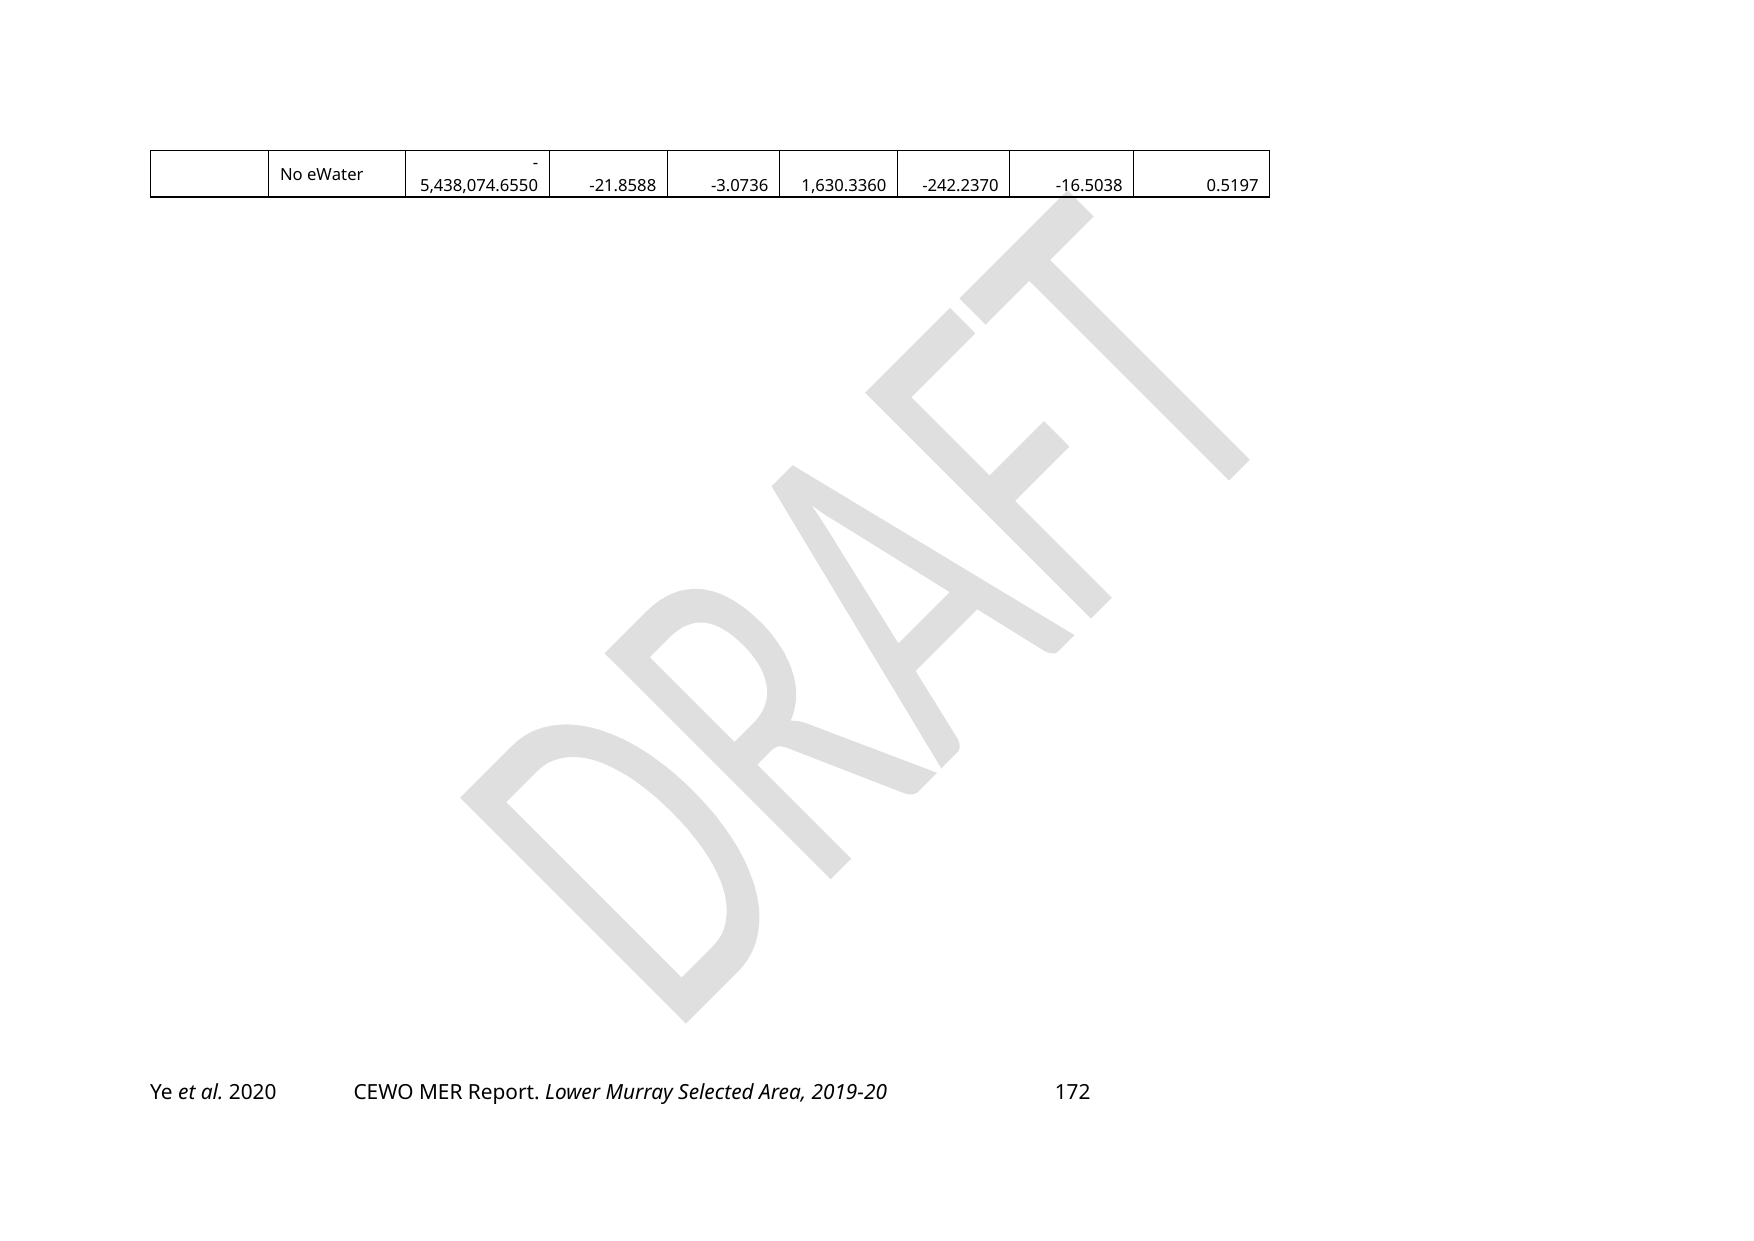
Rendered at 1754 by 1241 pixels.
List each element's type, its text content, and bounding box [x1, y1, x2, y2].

table_cell 1,630.3360 [780, 151, 897, 196]
table_cell 0.5197 [1134, 151, 1269, 196]
table_cell -3.0736 [668, 151, 779, 196]
table_cell -21.8588 [550, 151, 667, 196]
table_cell No eWater [269, 151, 405, 196]
table_cell -5,438,074.6550 [406, 151, 549, 196]
table_cell -16.5038 [1010, 151, 1133, 196]
table_cell -242.2370 [898, 151, 1009, 196]
